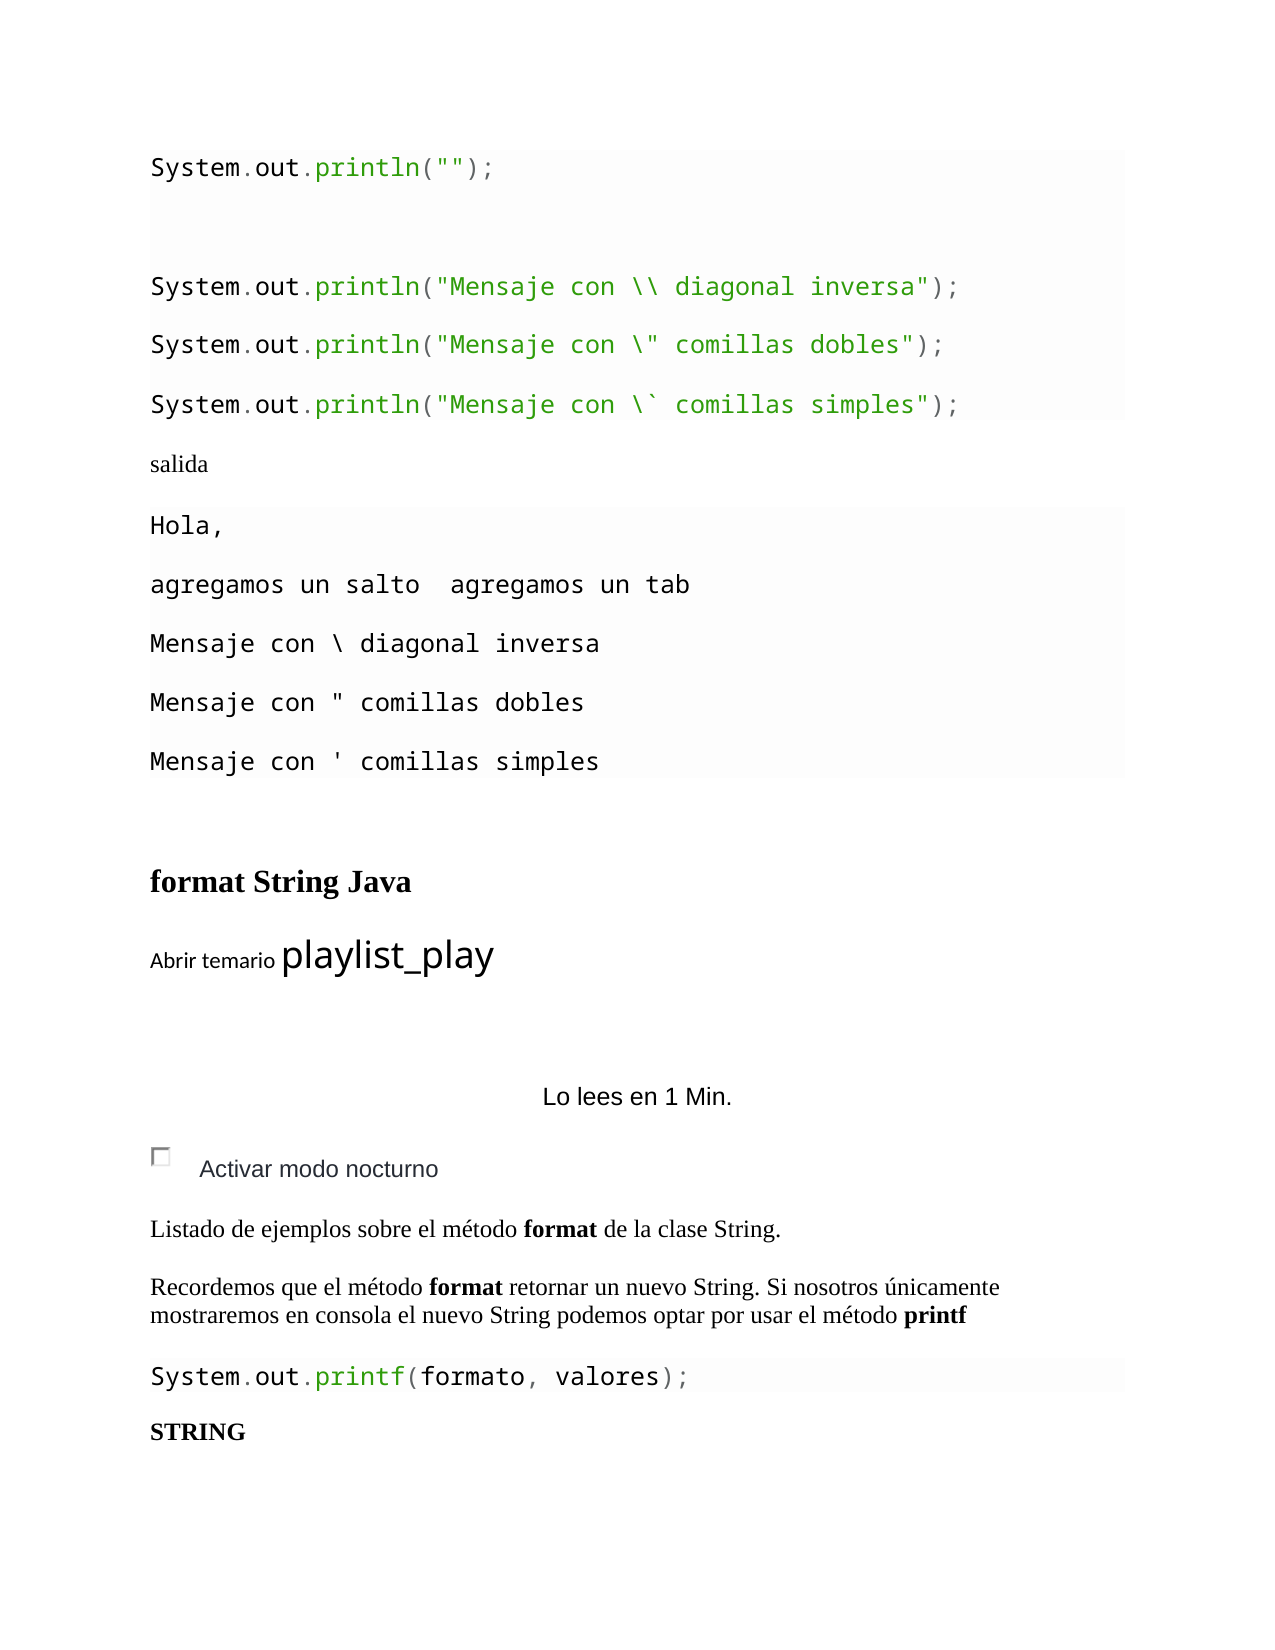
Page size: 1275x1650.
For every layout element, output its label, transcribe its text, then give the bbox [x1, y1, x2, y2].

text System.out.println("Mensaje con \" comillas dobles"); [150, 327, 1125, 361]
text System.out.println("Mensaje con \\ diagonal inversa"); [150, 268, 1125, 302]
text Mensaje con ' comillas simples [150, 744, 1125, 778]
text Listado de ejemplos sobre el método format de la clase String. [150, 1214, 1125, 1243]
text Lo lees en 1 Min. [150, 1082, 1125, 1110]
text System.out.println("Mensaje con \` comillas simples"); [150, 386, 1125, 420]
text Abrir temario playlist_play [150, 929, 1125, 980]
subtitle format String Java [150, 862, 1125, 899]
text Hola, [150, 507, 1125, 541]
text System.out.println(""); [150, 150, 1125, 184]
text Mensaje con " comillas dobles [150, 684, 1125, 719]
text Mensaje con \ diagonal inversa [150, 626, 1125, 659]
text Recordemos que el método format retornar un nuevo String. Si nosotros únicamente mostraremos en consola el nuevo String podemos optar por usar el método printf [150, 1272, 1125, 1329]
text Activar modo nocturno [150, 1139, 1125, 1182]
text salida [150, 449, 1125, 478]
text System.out.printf(formato, valores); [150, 1358, 1125, 1392]
subtitle STRING [150, 1417, 1125, 1446]
text agregamos un salto agregamos un tab [150, 566, 1125, 601]
